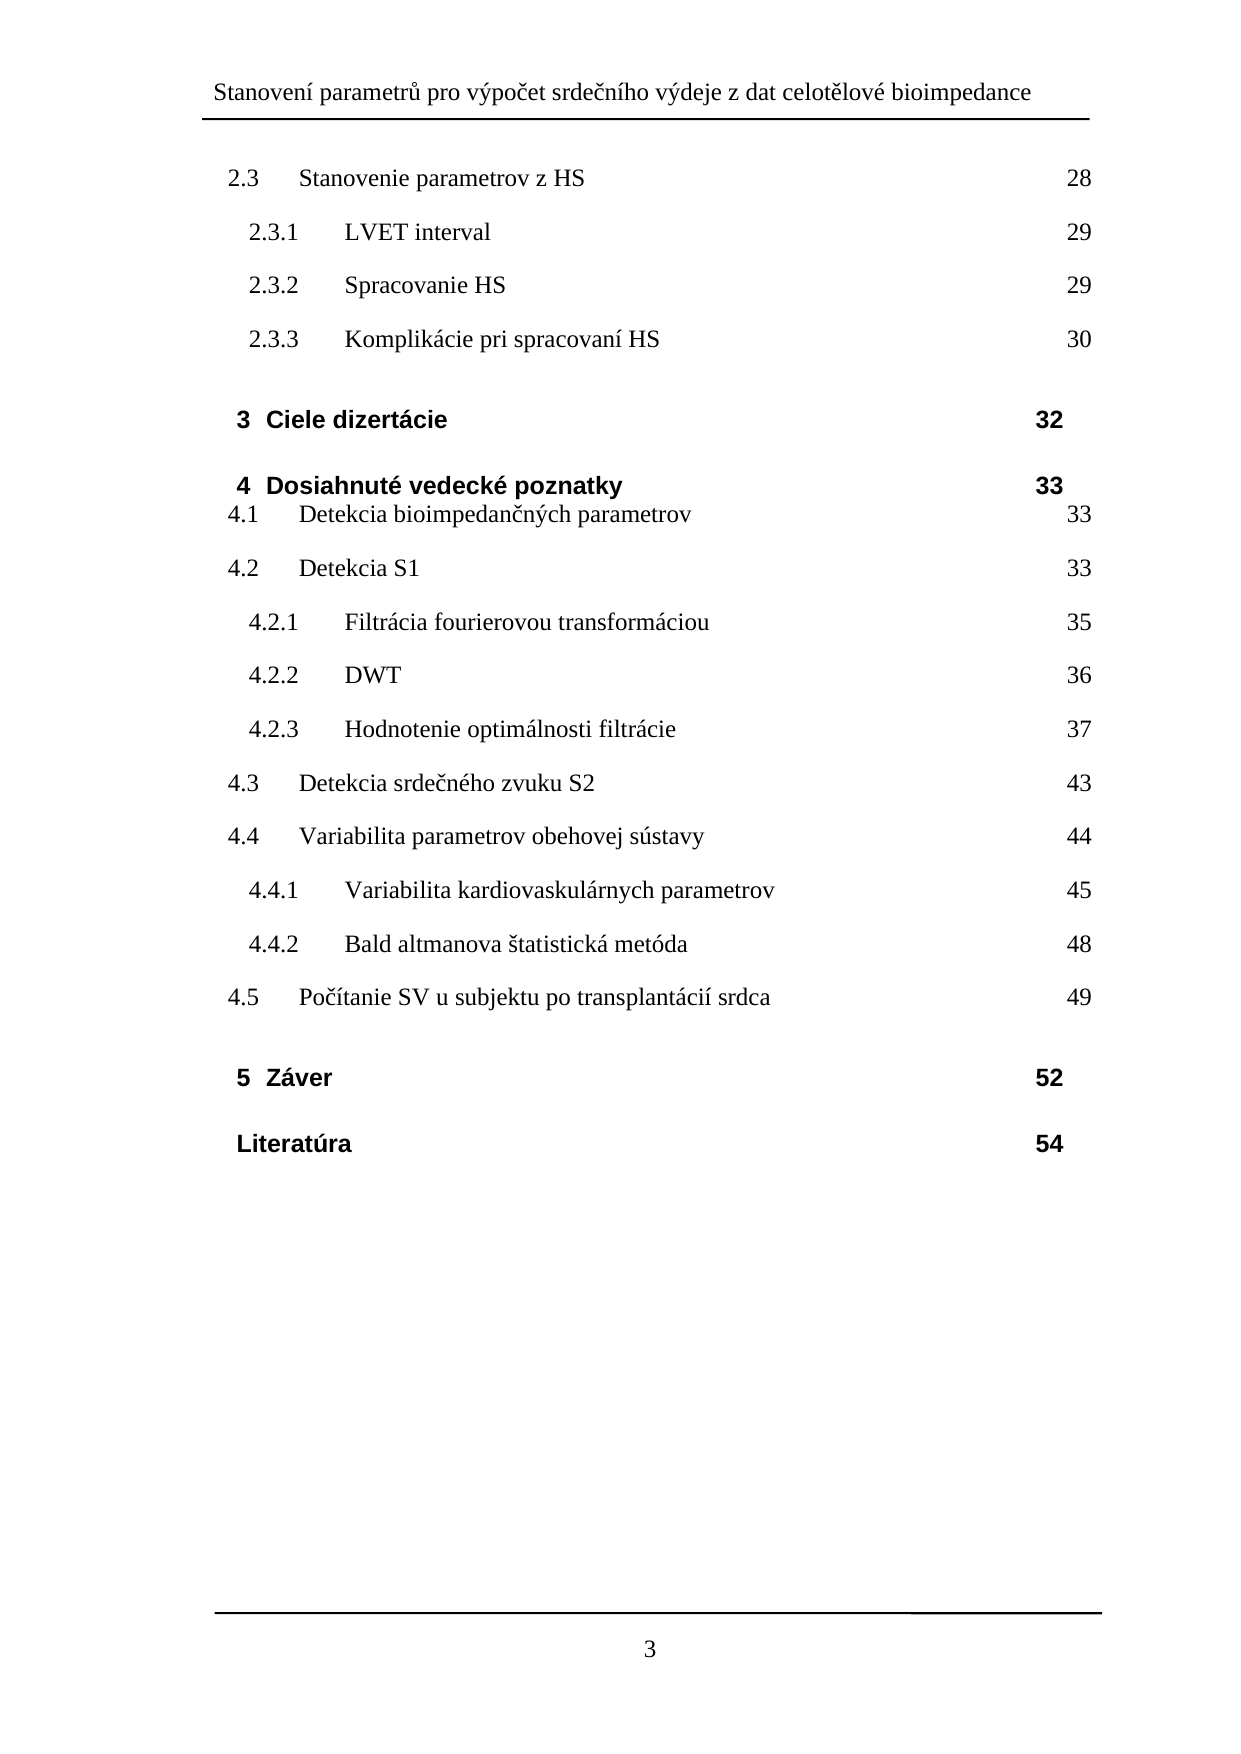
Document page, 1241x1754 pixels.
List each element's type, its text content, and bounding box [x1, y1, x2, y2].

text 4.5 Počítanie SV u subjektu po transplantácií srdca 49 [228, 982, 1092, 1011]
text 4.2.3 Hodnotenie optimálnosti filtrácie 37 [248, 714, 1092, 743]
text 4.4.1 Variabilita kardiovaskulárnych parametrov 45 [248, 875, 1092, 904]
text 4.2.1 Filtrácia fourierovou transformáciou 35 [248, 607, 1092, 636]
text 2.3.3 Komplikácie pri spracovaní HS 30 [248, 324, 1092, 353]
text 4.4 Variabilita parametrov obehovej sústavy 44 [228, 821, 1092, 850]
text 3 Ciele dizertácie 32 [236, 404, 1092, 433]
text Literatúra 54 [236, 1129, 1092, 1158]
text 4 Dosiahnuté vedecké poznatky 33 [236, 471, 1092, 499]
text 2.3.2 Spracovanie HS 29 [248, 270, 1092, 299]
text 4.3 Detekcia srdečného zvuku S2 43 [228, 768, 1092, 797]
text 4.1 Detekcia bioimpedančných parametrov 33 [228, 499, 1092, 528]
text 4.2 Detekcia S1 33 [228, 553, 1092, 582]
text 4.4.2 Bald altmanova štatistická metóda 48 [248, 929, 1092, 957]
text 4.2.2 DWT 36 [248, 661, 1092, 689]
text 2.3.1 LVET interval 29 [248, 217, 1092, 245]
text 2.3 Stanovenie parametrov z HS 28 [228, 163, 1092, 192]
text 5 Záver 52 [236, 1063, 1092, 1092]
